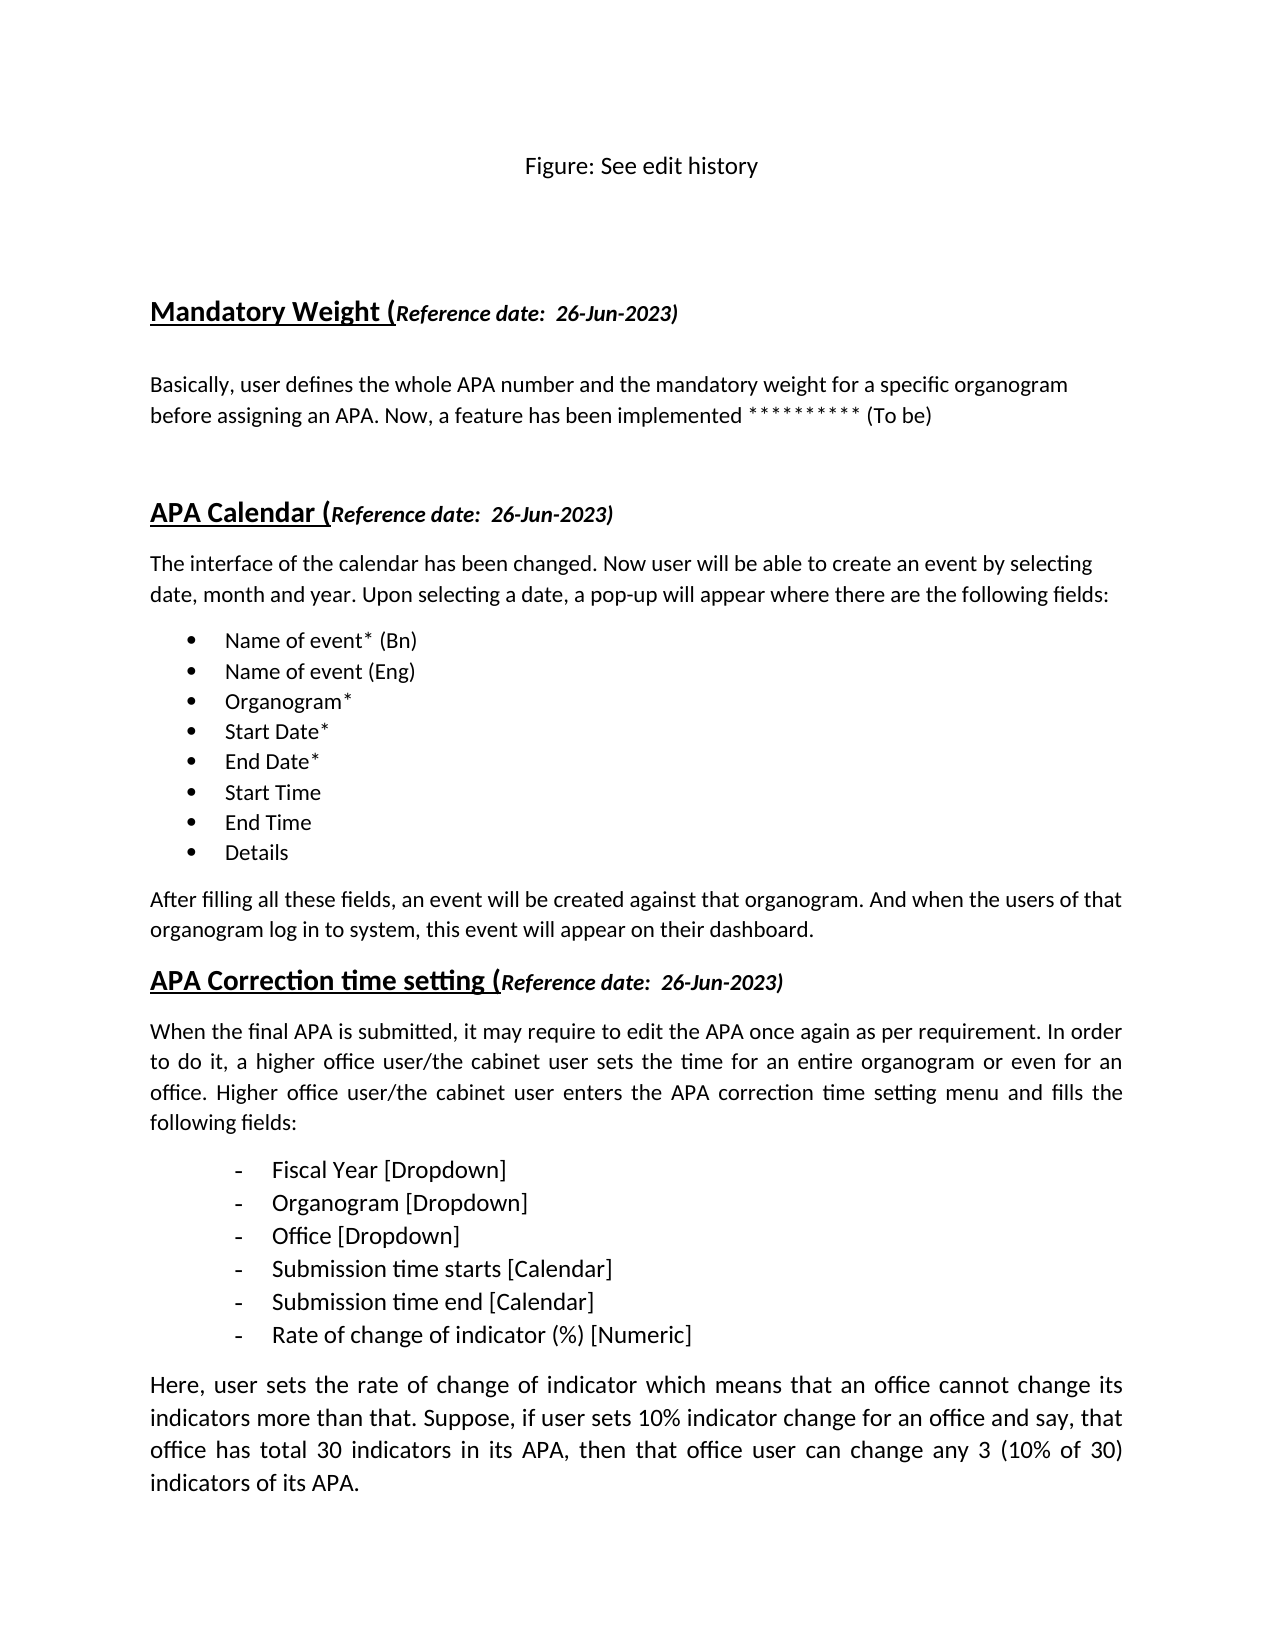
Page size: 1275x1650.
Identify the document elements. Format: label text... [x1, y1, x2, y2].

text Figure: See edit history [450, 150, 1125, 181]
list Submission time starts [Calendar] [234, 1253, 1125, 1284]
list Fiscal Year [Dropdown] [234, 1155, 1125, 1185]
list End Date* [187, 747, 1125, 776]
list Start Time [187, 778, 1125, 806]
list End Time [187, 808, 1125, 836]
list Name of event* (Bn) [187, 627, 1125, 655]
list Submission time end [Calendar] [234, 1286, 1125, 1317]
text Basically, user defines the whole APA number and the mandatory weight for a specific organogram before assigning an APA. Now, a feature has been implemented ********** (To be) [150, 371, 1125, 429]
text APA Correction time setting (Reference date: 26-Jun-2023) [150, 962, 1125, 998]
text APA Calendar (Reference date: 26-Jun-2023) [150, 494, 1125, 530]
list Start Date* [187, 717, 1125, 745]
list Organogram* [187, 687, 1125, 715]
text The interface of the calendar has been changed. Now user will be able to create an event by selecting date, month and year. Upon selecting a date, a pop-up will appear where there are the following fields: [150, 549, 1125, 608]
list Organogram [Dropdown] [234, 1188, 1125, 1218]
list Office [Dropdown] [234, 1221, 1125, 1251]
list Details [187, 838, 1125, 866]
text When the final APA is submitted, it may require to edit the APA once again as per requirement. In order to do it, a higher office user/the cabinet user sets the time for an entire organogram or even for an office. Higher office user/the cabinet user enters the APA correction time setting menu and fills the following fields: [150, 1017, 1125, 1136]
text After filling all these fields, an event will be created against that organogram. And when the users of that organogram log in to system, this event will appear on their dashboard. [150, 885, 1125, 943]
list Name of event (Eng) [187, 657, 1125, 685]
text Mandatory Weight (Reference date: 26-Jun-2023) [150, 293, 1125, 329]
text Here, user sets the rate of change of indicator which means that an office cannot change its indicators more than that. Suppose, if user sets 10% indicator change for an office and say, that office has total 30 indicators in its APA, then that office user can change any 3 (10% of 30) indicators of its APA. [150, 1369, 1125, 1498]
list Rate of change of indicator (%) [Numeric] [234, 1319, 1125, 1350]
